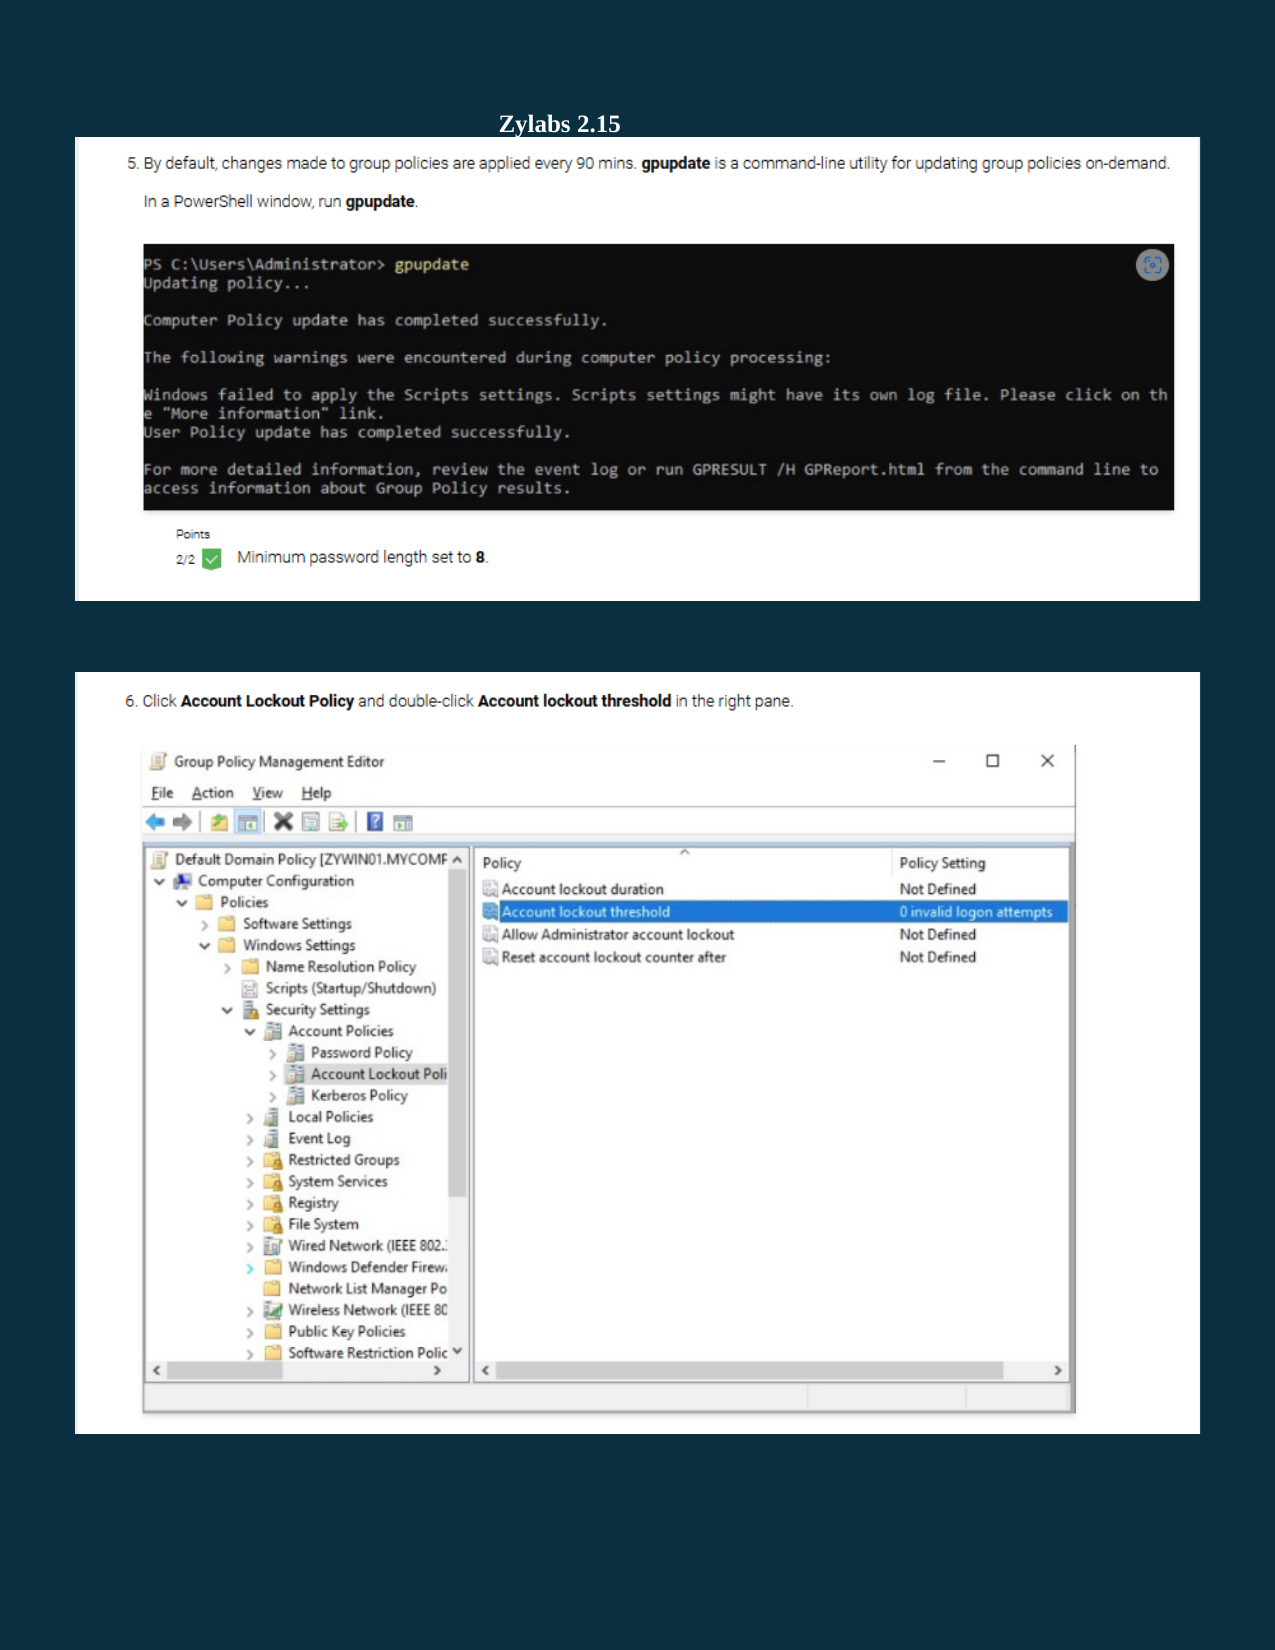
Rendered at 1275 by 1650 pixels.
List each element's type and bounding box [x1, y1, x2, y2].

picture [75, 137, 1200, 601]
picture [75, 672, 1200, 1434]
